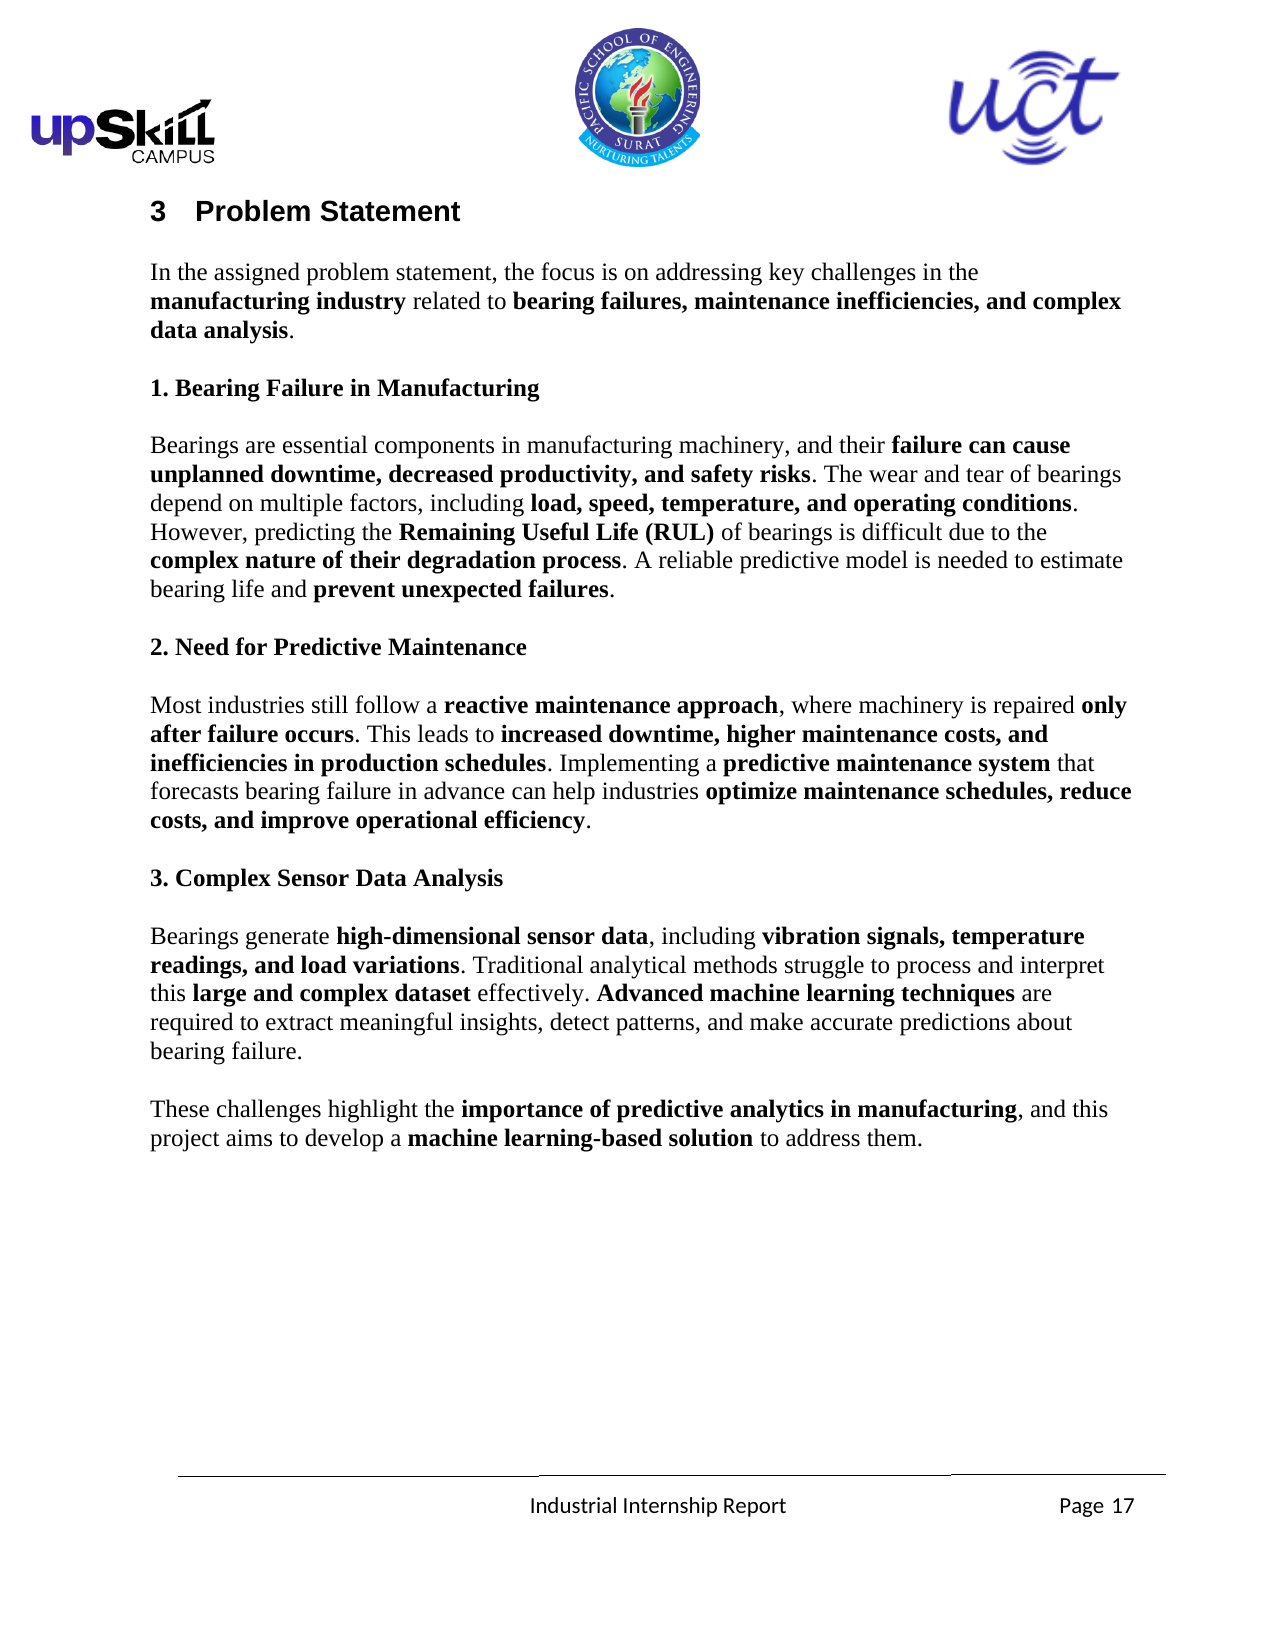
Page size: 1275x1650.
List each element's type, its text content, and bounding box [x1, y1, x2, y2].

picture [0, 86, 246, 167]
subtitle Problem Statement [150, 194, 1134, 228]
text 3. Complex Sensor Data Analysis [150, 863, 1134, 892]
text Bearings generate high-dimensional sensor data, including vibration signals, temperature readings, and load variations. Traditional analytical methods struggle to process and interpret this large and complex dataset effectively. Advanced machine learning techniques are required to extract meaningful insights, detect patterns, and make accurate predictions about bearing failure. [150, 921, 1134, 1065]
text Most industries still follow a reactive maintenance approach, where machinery is repaired only after failure occurs. This leads to increased downtime, higher maintenance costs, and inefficiencies in production schedules. Implementing a predictive maintenance system that forecasts bearing failure in advance can help industries optimize maintenance schedules, reduce costs, and improve operational efficiency. [150, 690, 1134, 834]
text Bearings are essential components in manufacturing machinery, and their failure can cause unplanned downtime, decreased productivity, and safety risks. The wear and tear of bearings depend on multiple factors, including load, speed, temperature, and operating conditions. However, predicting the Remaining Useful Life (RUL) of bearings is difficult due to the complex nature of their degradation process. A reliable predictive model is needed to estimate bearing life and prevent unexpected failures. [150, 431, 1134, 603]
text 1. Bearing Failure in Manufacturing [150, 373, 1134, 401]
picture [653, 138, 700, 167]
text In the assigned problem statement, the focus is on addressing key challenges in the manufacturing industry related to bearing failures, maintenance inefficiencies, and complex data analysis. [150, 257, 1134, 343]
picture [575, 28, 700, 167]
picture [946, 41, 1125, 167]
text 2. Need for Predictive Maintenance [150, 632, 1134, 661]
text These challenges highlight the importance of predictive analytics in manufacturing, and this project aims to develop a machine learning-based solution to address them. [150, 1094, 1134, 1151]
